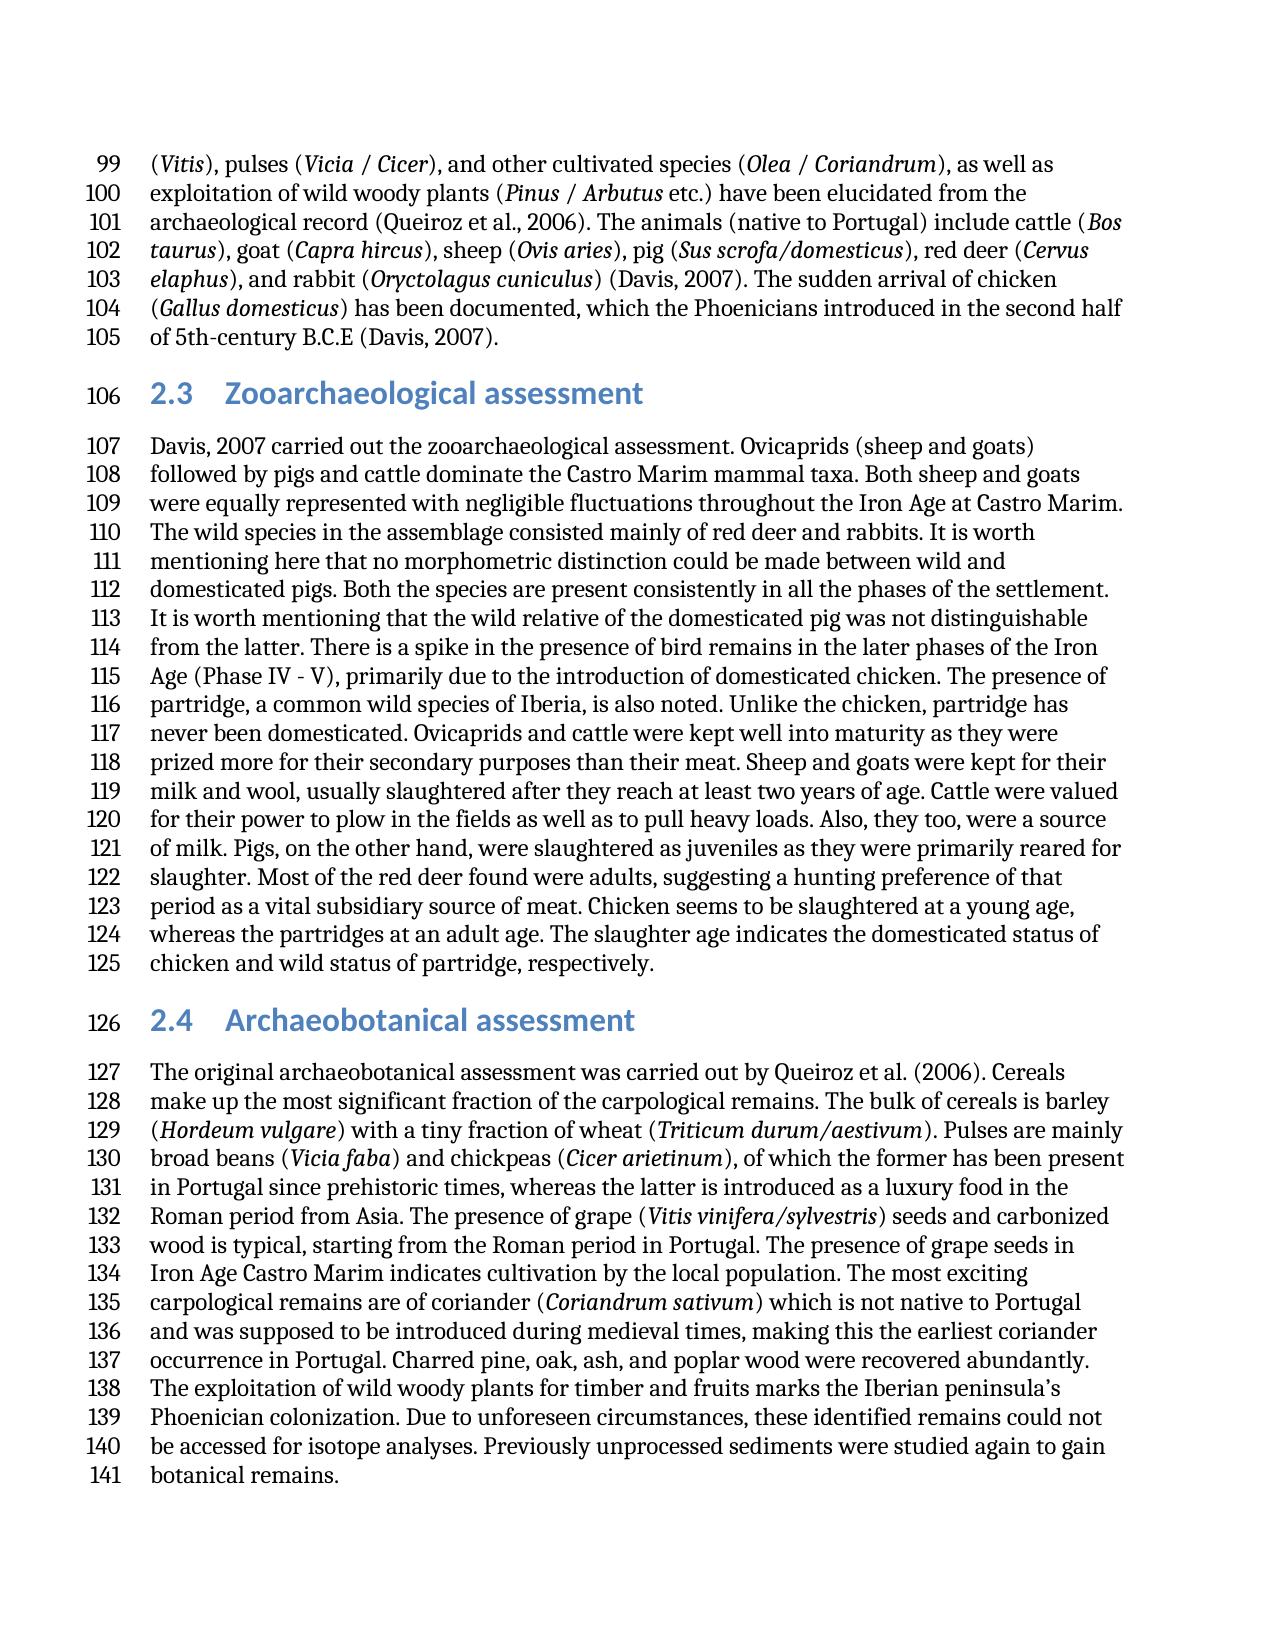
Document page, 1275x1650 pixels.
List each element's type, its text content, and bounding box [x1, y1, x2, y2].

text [150, 150, 1125, 351]
subtitle 2.4 Archaeobotanical assessment [150, 999, 1125, 1039]
text The original archaeobotanical assessment was carried out by Queiroz et al. (2006). Cereals make up the most significant fraction of the carpological remains. The bulk of cereals is barley (Hordeum vulgare) with a tiny fraction of wheat (Triticum durum/aestivum). Pulses are mainly broad beans (Vicia faba) and chickpeas (Cicer arietinum), of which the former has been present in Portugal since prehistoric times, whereas the latter is introduced as a luxury food in the Roman period from Asia. The presence of grape (Vitis vinifera/sylvestris) seeds and carbonized wood is typical, starting from the Roman period in Portugal. The presence of grape seeds in Iron Age Castro Marim indicates cultivation by the local population. The most exciting carpological remains are of coriander (Coriandrum sativum) which is not native to Portugal and was supposed to be introduced during medieval times, making this the earliest coriander occurrence in Portugal. Charred pine, oak, ash, and poplar wood were recovered abundantly. The exploitation of wild woody plants for timber and fruits marks the Iberian peninsula’s Phoenician colonization. Due to unforeseen circumstances, these identified remains could not be accessed for isotope analyses. Previously unprocessed sediments were studied again to gain botanical remains. [150, 1058, 1125, 1489]
text Davis, 2007 carried out the zooarchaeological assessment. Ovicaprids (sheep and goats) followed by pigs and cattle dominate the Castro Marim mammal taxa. Both sheep and goats were equally represented with negligible fluctuations throughout the Iron Age at Castro Marim. The wild species in the assemblage consisted mainly of red deer and rabbits. It is worth mentioning here that no morphometric distinction could be made between wild and domesticated pigs. Both the species are present consistently in all the phases of the settlement. It is worth mentioning that the wild relative of the domesticated pig was not distinguishable from the latter. There is a spike in the presence of bird remains in the later phases of the Iron Age (Phase IV - V), primarily due to the introduction of domesticated chicken. The presence of partridge, a common wild species of Iberia, is also noted. Unlike the chicken, partridge has never been domesticated. Ovicaprids and cattle were kept well into maturity as they were prized more for their secondary purposes than their meat. Sheep and goats were kept for their milk and wool, usually slaughtered after they reach at least two years of age. Cattle were valued for their power to plow in the fields as well as to pull heavy loads. Also, they too, were a source of milk. Pigs, on the other hand, were slaughtered as juveniles as they were primarily reared for slaughter. Most of the red deer found were adults, suggesting a hunting preference of that period as a vital subsidiary source of meat. Chicken seems to be slaughtered at a young age, whereas the partridges at an adult age. The slaughter age indicates the domesticated status of chicken and wild status of partridge, respectively. [150, 432, 1125, 978]
subtitle 2.3 Zooarchaeological assessment [150, 372, 1125, 413]
